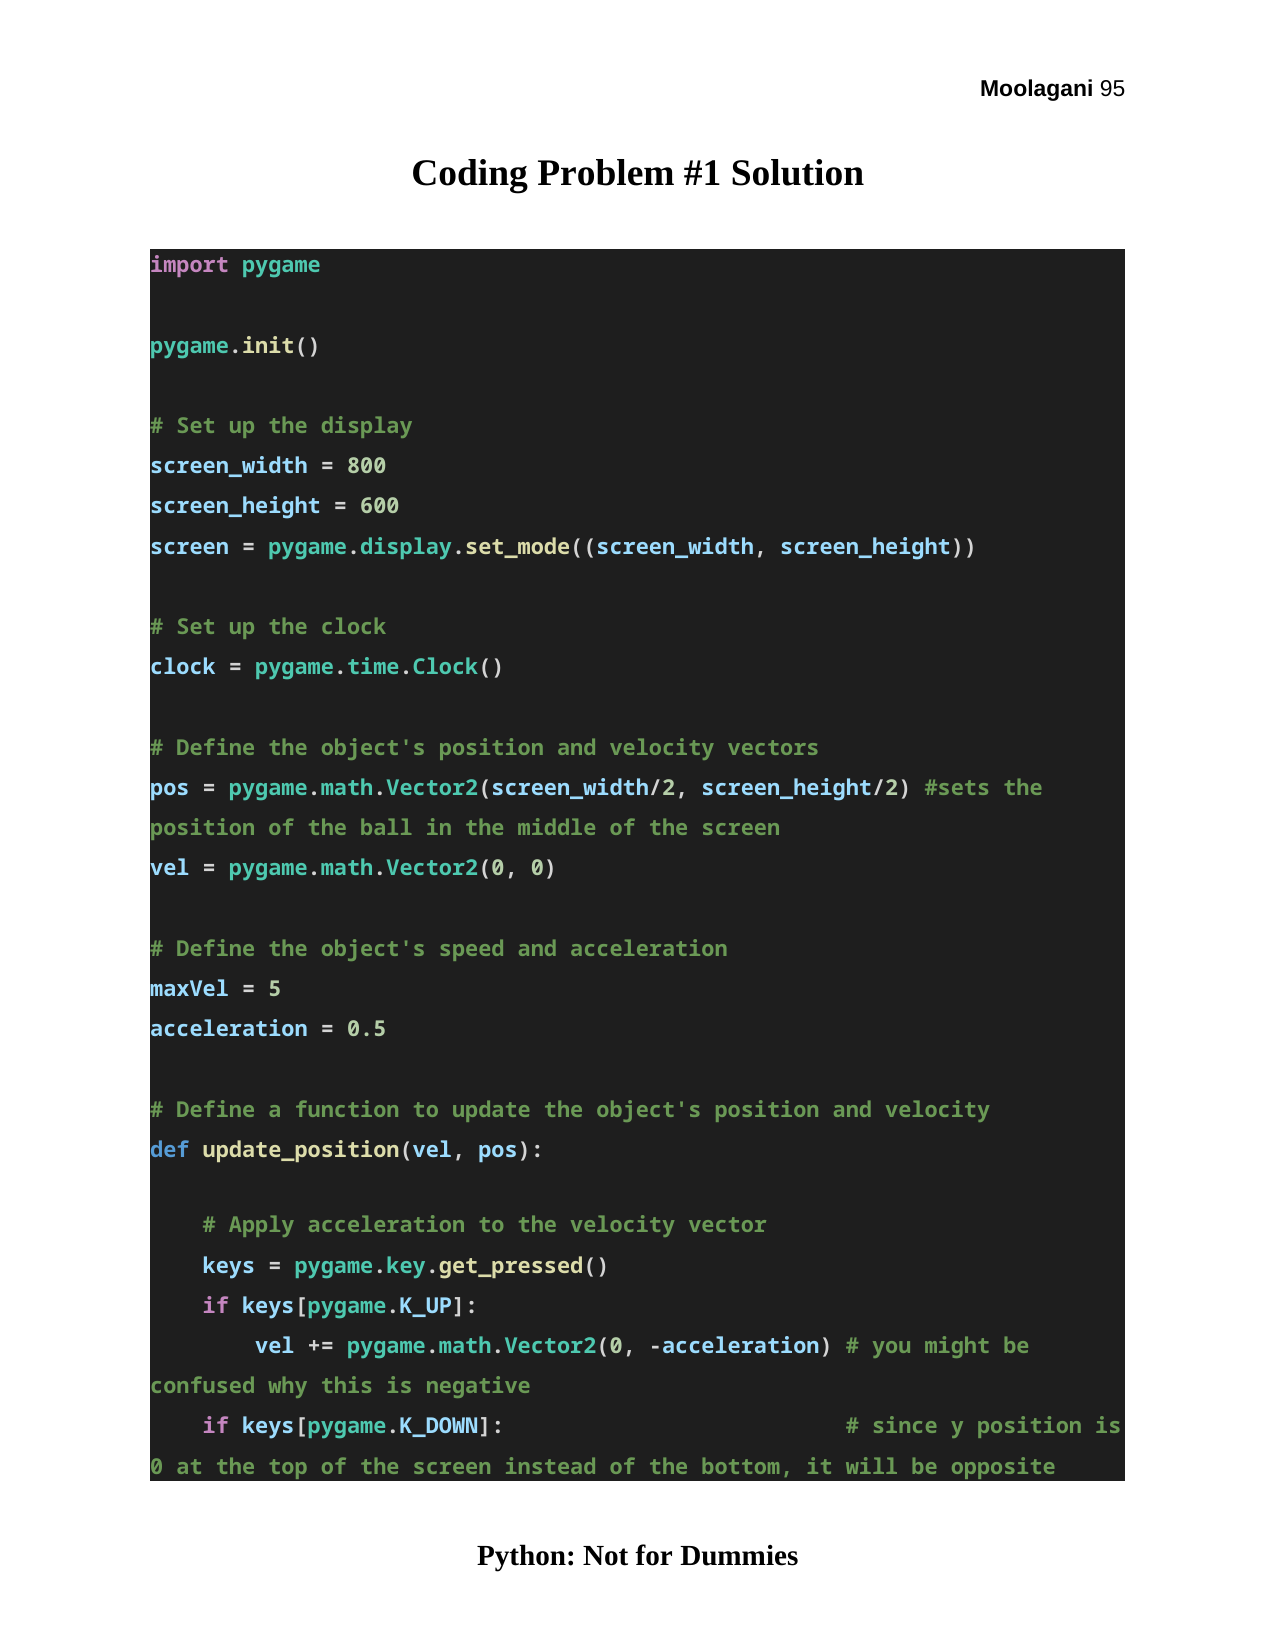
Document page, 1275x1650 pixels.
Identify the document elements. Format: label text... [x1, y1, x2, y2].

text # Define a function to update the object's position and velocity [150, 1093, 1125, 1123]
text def update_position(vel, pos): [150, 1134, 1125, 1163]
text # Apply acceleration to the velocity vector [150, 1209, 1125, 1239]
text # Define the object's speed and acceleration [150, 933, 1125, 962]
text # Define the object's position and velocity vectors [150, 732, 1125, 761]
text if keys[pygame.K_UP]: [150, 1290, 1125, 1320]
text if keys[pygame.K_DOWN]: # since y position is 0 at the top of the screen instead of the bottom, it will be opposite [150, 1411, 1125, 1481]
text screen = pygame.display.set_mode((screen_width, screen_height)) [150, 531, 1125, 560]
text maxVel = 5 [150, 973, 1125, 1003]
text keys = pygame.key.get_pressed() [150, 1250, 1125, 1279]
text screen_width = 800 [150, 450, 1125, 480]
text screen_height = 600 [150, 490, 1125, 520]
text # Set up the display [150, 410, 1125, 440]
text pygame.init() [150, 329, 1125, 359]
text Coding Problem #1 Solution [150, 150, 1125, 193]
text # Set up the clock [150, 611, 1125, 641]
text vel += pygame.math.Vector2(0, -acceleration) # you might be confused why this is negative [150, 1330, 1125, 1400]
text acceleration = 0.5 [150, 1013, 1125, 1043]
text clock = pygame.time.Clock() [150, 651, 1125, 681]
text import pygame [150, 249, 1125, 279]
text vel = pygame.math.Vector2(0, 0) [150, 852, 1125, 882]
text pos = pygame.math.Vector2(screen_width/2, screen_height/2) #sets the position of the ball in the middle of the screen [150, 772, 1125, 842]
